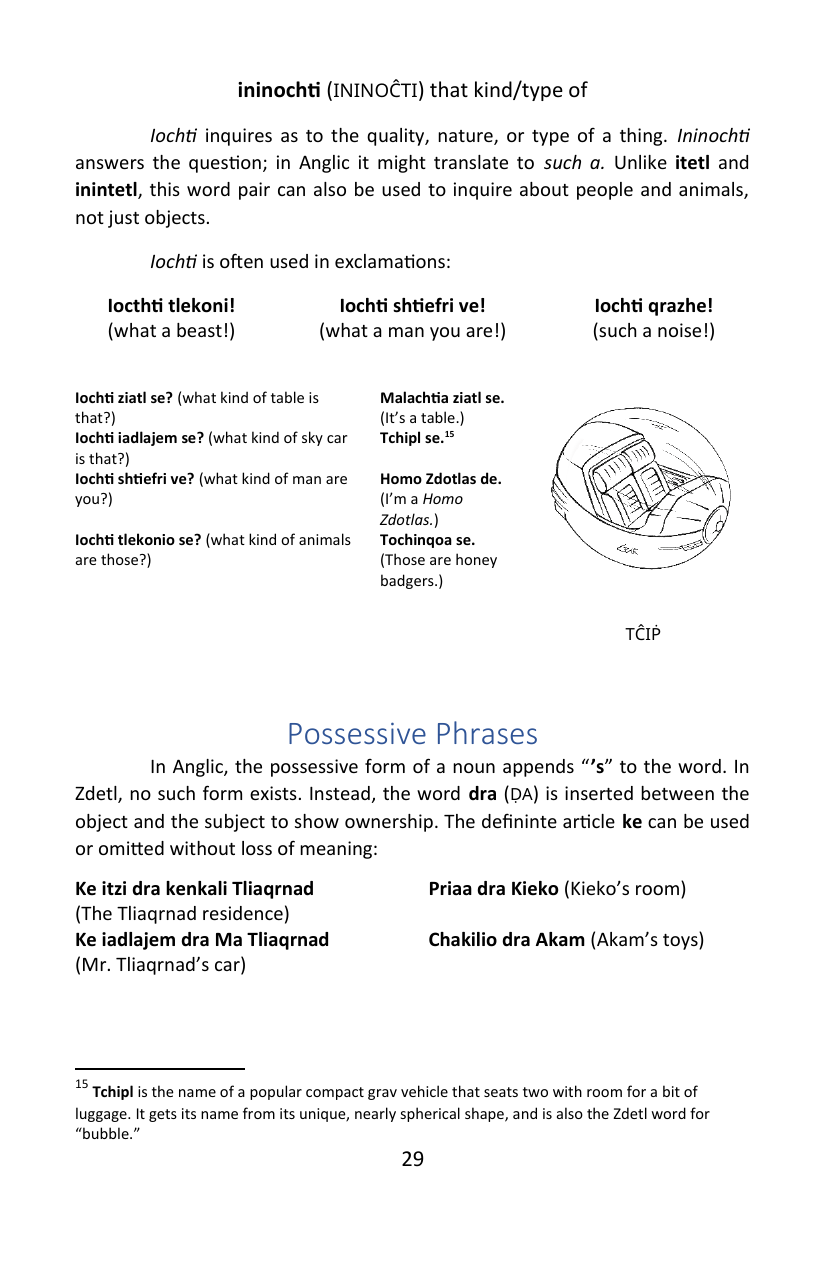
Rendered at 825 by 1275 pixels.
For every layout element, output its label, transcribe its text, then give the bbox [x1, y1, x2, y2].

table_header TĈIṖ [525, 387, 761, 665]
subtitle Possessive Phrases [75, 712, 750, 753]
table_header Iochti qrazhe! (such a noise!) [546, 292, 761, 343]
table_cell Ke iadlajem dra Ma Tliaqrnad (Mr. Tliaqrnad’s car) [64, 926, 417, 977]
table_header Ke itzi dra kenkali Tliaqrnad (The Tliaqrnad residence) [64, 875, 417, 926]
table_header Iocthti tlekoni! (what a beast!) [64, 292, 279, 343]
table_header Malachtia ziatl se. (It’s a table.) [369, 387, 525, 428]
table_cell Iochti tlekonio se? (what kind of animals are those?) [64, 529, 369, 665]
table_cell Tchipl se. [369, 428, 525, 468]
text Iochti is often used in exclamations: [75, 248, 750, 273]
table_cell Iochti shtiefri ve? (what kind of man are you?) [64, 468, 369, 529]
table_cell Homo Zdotlas de. (I’m a Homo Zdotlas.) [369, 468, 525, 529]
picture [540, 388, 754, 602]
text Iochti inquires as to the quality, nature, or type of a thing. Ininochti answers the question; in Anglic it might translate to such a. Unlike itetl and inintetl, this word pair can also be used to inquire about people and animals, not just objects. [75, 122, 750, 229]
text In Anglic, the possessive form of a noun appends “’s” to the word. In Zdetl, no such form exists. Instead, the word dra (ḌA) is inserted between the object and the subject to show ownership. The defininte article ke can be used or omitted without loss of meaning: [75, 753, 750, 861]
table_cell Tochinqoa se. (Those are honey badgers.) [369, 529, 525, 665]
text ininochti (ININOĈTI) that kind/type of [75, 75, 750, 103]
table_header Iochti shtiefri ve! (what a man you are!) [279, 292, 546, 343]
table_cell Chakilio dra Akam (Akam’s toys) [417, 926, 761, 977]
table_cell Iochti iadlajem se? (what kind of sky car is that?) [64, 428, 369, 468]
table_header Priaa dra Kieko (Kieko’s room) [417, 875, 761, 926]
table_header Iochti ziatl se? (what kind of table is that?) [64, 387, 369, 428]
